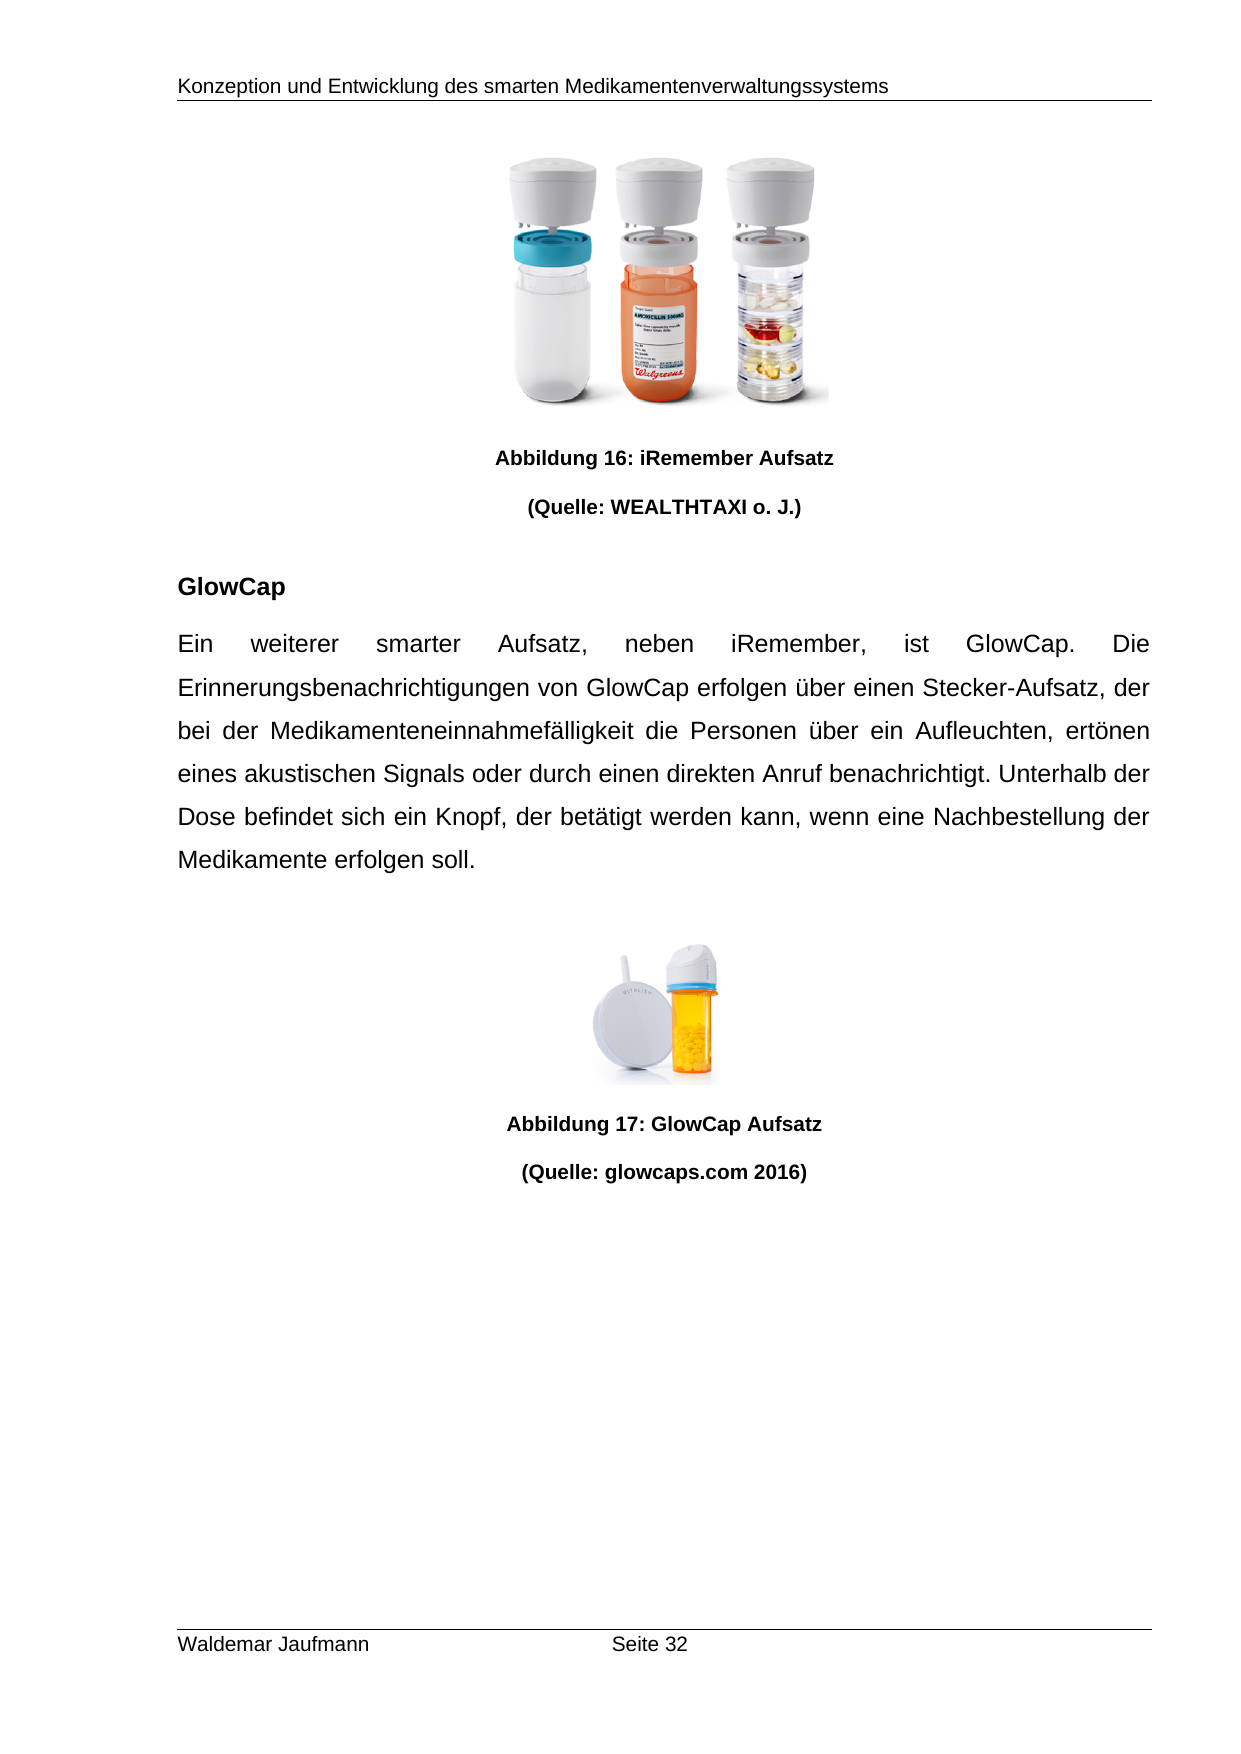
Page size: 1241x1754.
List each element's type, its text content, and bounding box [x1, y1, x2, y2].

text GlowCap [177, 572, 1152, 601]
text Abbildung 17: GlowCap Aufsatz [177, 1111, 1152, 1135]
text Abbildung 16: iRemember Aufsatz [177, 446, 1152, 470]
text (Quelle: WEALTHTAXI o. J.) [177, 495, 1152, 519]
picture [583, 931, 745, 1085]
picture [483, 147, 846, 420]
text (Quelle: glowcaps.com 2016) [177, 1160, 1152, 1184]
text Ein weiterer smarter Aufsatz, neben iRemember, ist GlowCap. Die Erinnerungsbenachrichtigungen von GlowCap erfolgen über einen Stecker-Aufsatz, der bei der Medikamenteneinnahmefälligkeit die Personen über ein Aufleuchten, ertönen eines akustischen Signals oder durch einen direkten Anruf benachrichtigt. Unterhalb der Dose befindet sich ein Knopf, der betätigt werden kann, wenn eine Nachbestellung der Medikamente erfolgen soll. [177, 629, 1152, 874]
